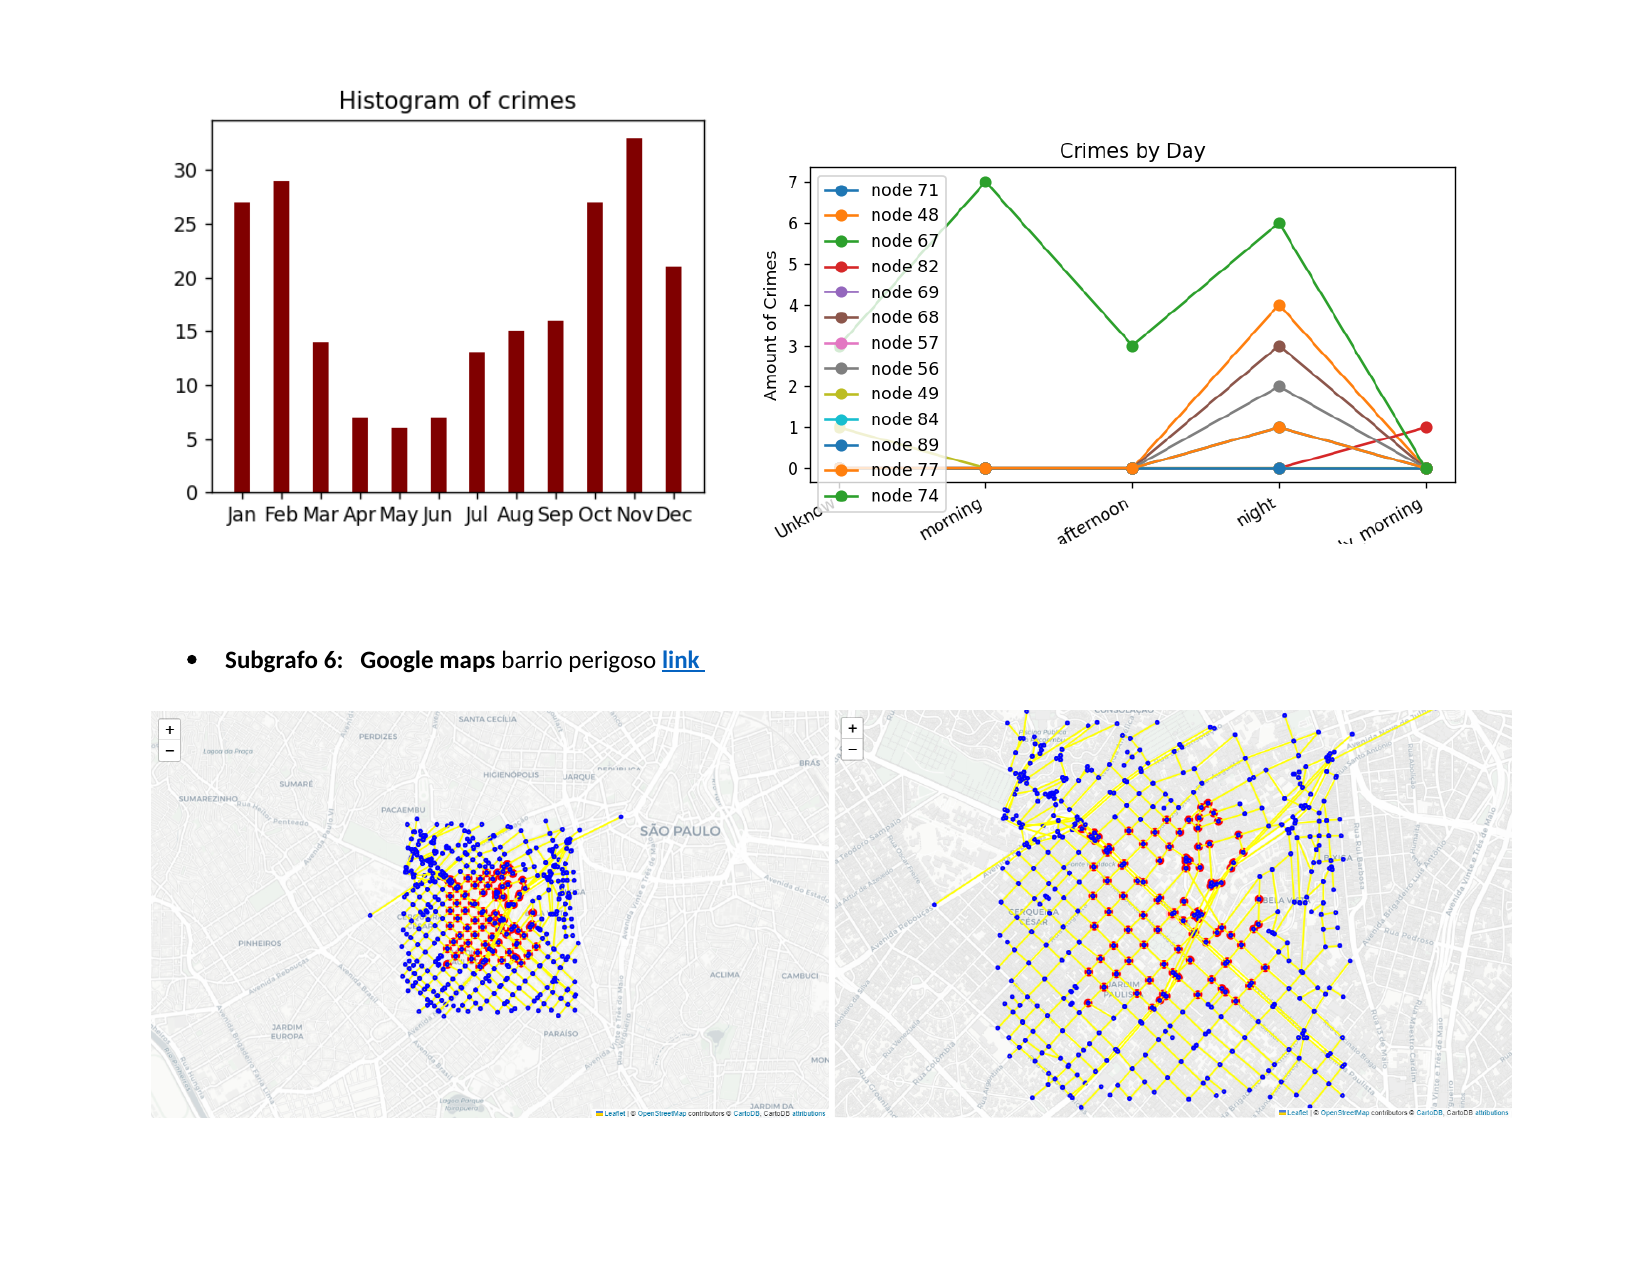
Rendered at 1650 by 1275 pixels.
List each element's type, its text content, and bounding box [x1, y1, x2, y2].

picture [150, 65, 1499, 544]
picture [150, 711, 830, 1118]
list Subgrafo 6: Google maps barrio perigoso link [187, 644, 1575, 674]
picture [834, 710, 1513, 1118]
